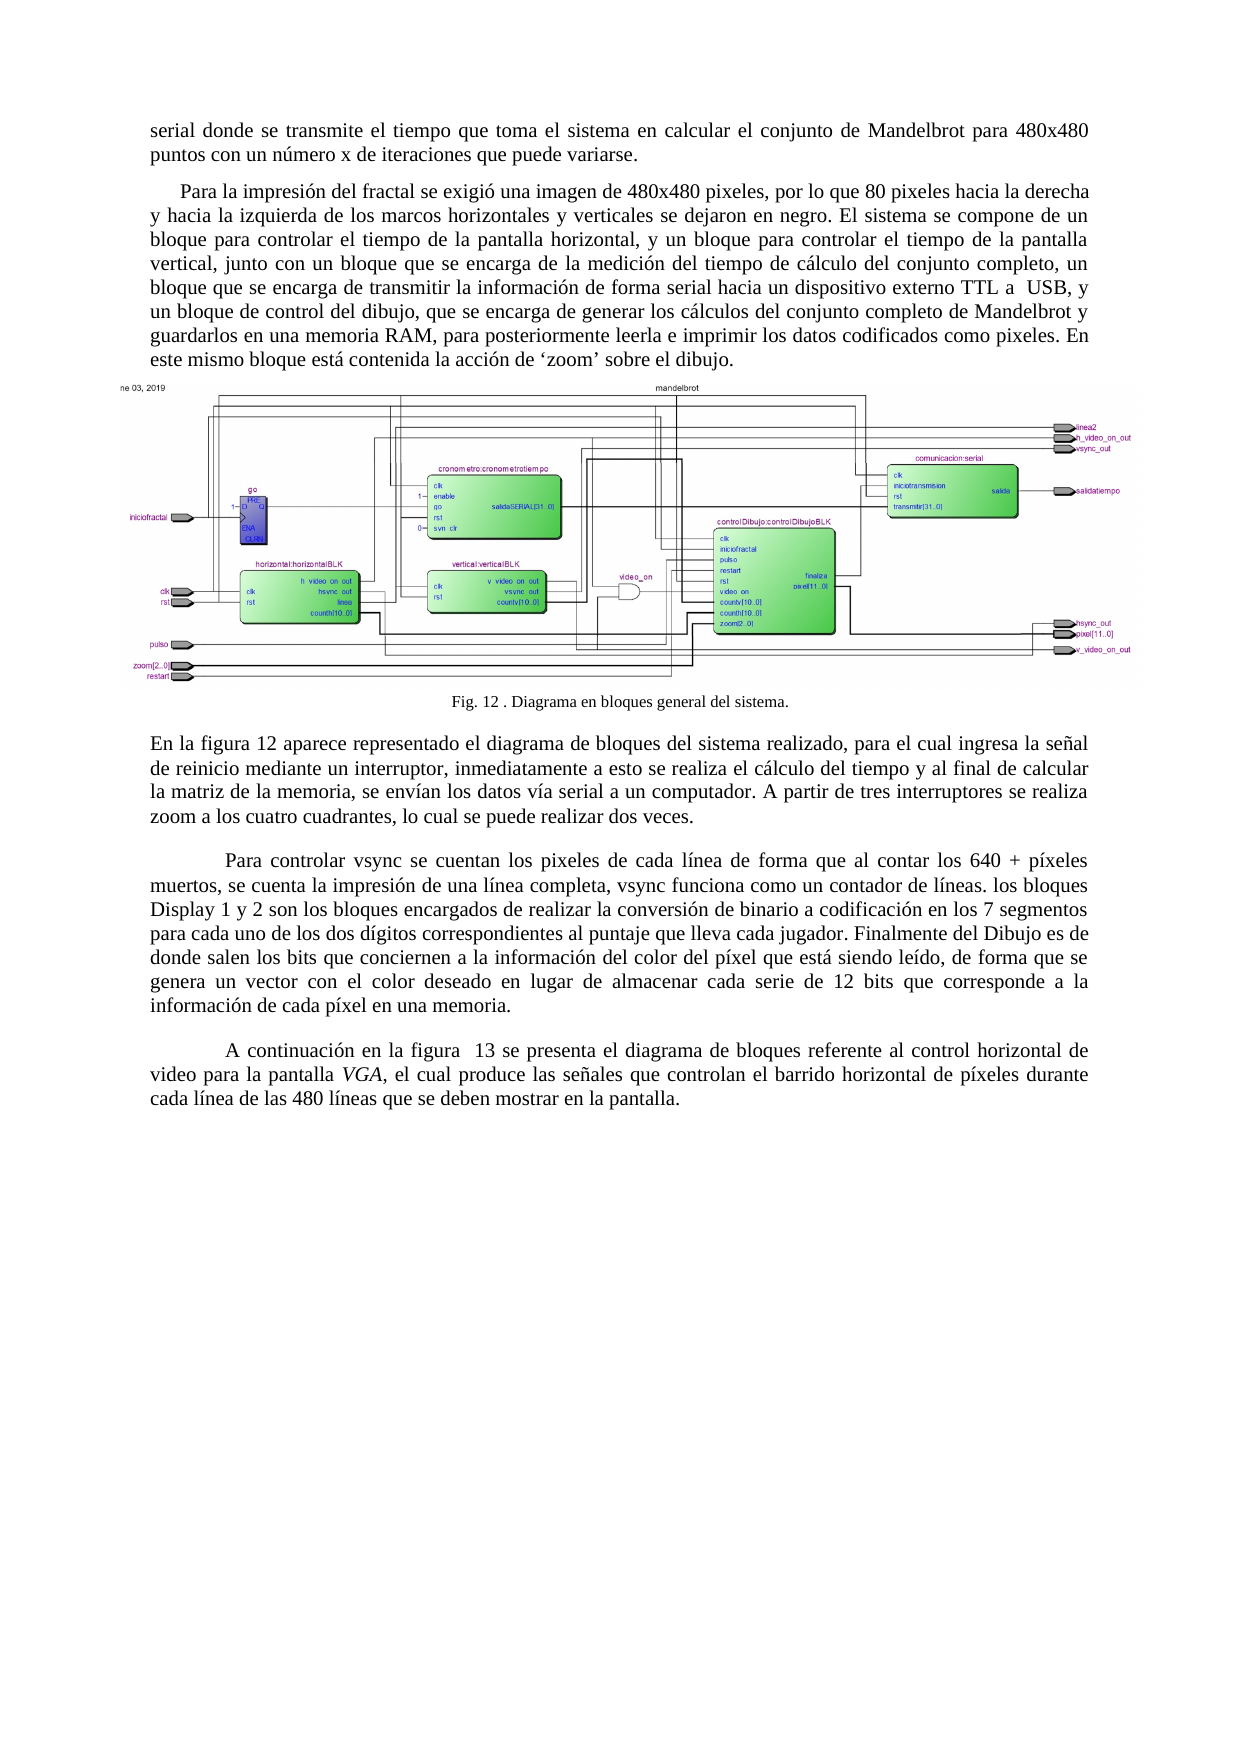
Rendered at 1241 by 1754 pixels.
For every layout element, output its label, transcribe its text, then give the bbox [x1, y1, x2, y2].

text Para la impresión del fractal se exigió una imagen de 480x480 pixeles, por lo que 80 pixeles hacia la derecha y hacia la izquierda de los marcos horizontales y verticales se dejaron en negro. El sistema se compone de un bloque para controlar el tiempo de la pantalla horizontal, y un bloque para controlar el tiempo de la pantalla vertical, junto con un bloque que se encarga de la medición del tiempo de cálculo del conjunto completo, un bloque que se encarga de transmitir la información de forma serial hacia un dispositivo externo TTL a USB, y un bloque de control del dibujo, que se encarga de generar los cálculos del conjunto completo de Mandelbrot y guardarlos en una memoria RAM, para posteriormente leerla e imprimir los datos codificados como pixeles. En este mismo bloque está contenida la acción de ‘zoom’ sobre el dibujo. [150, 179, 1090, 371]
picture [120, 383, 1142, 692]
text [150, 118, 1090, 166]
text Fig. 12 . Diagrama en bloques general del sistema. [150, 692, 1090, 711]
text A continuación en la figura 13 se presenta el diagrama de bloques referente al control horizontal de video para la pantalla VGA, el cual produce las señales que controlan el barrido horizontal de píxeles durante cada línea de las 480 líneas que se deben mostrar en la pantalla. [150, 1038, 1090, 1110]
text Para controlar vsync se cuentan los pixeles de cada línea de forma que al contar los 640 + píxeles muertos, se cuenta la impresión de una línea completa, vsync funciona como un contador de líneas. los bloques Display 1 y 2 son los bloques encargados de realizar la conversión de binario a codificación en los 7 segmentos para cada uno de los dos dígitos correspondientes al puntaje que lleva cada jugador. Finalmente del Dibujo es de donde salen los bits que conciernen a la información del color del píxel que está siendo leído, de forma que se genera un vector con el color deseado en lugar de almacenar cada serie de 12 bits que corresponde a la información de cada píxel en una memoria. [150, 848, 1090, 1017]
text En la figura 12 aparece representado el diagrama de bloques del sistema realizado, para el cual ingresa la señal de reinicio mediante un interruptor, inmediatamente a esto se realiza el cálculo del tiempo y al final de calcular la matriz de la memoria, se envían los datos vía serial a un computador. A partir de tres interruptores se realiza zoom a los cuatro cuadrantes, lo cual se puede realizar dos veces. [150, 731, 1090, 828]
